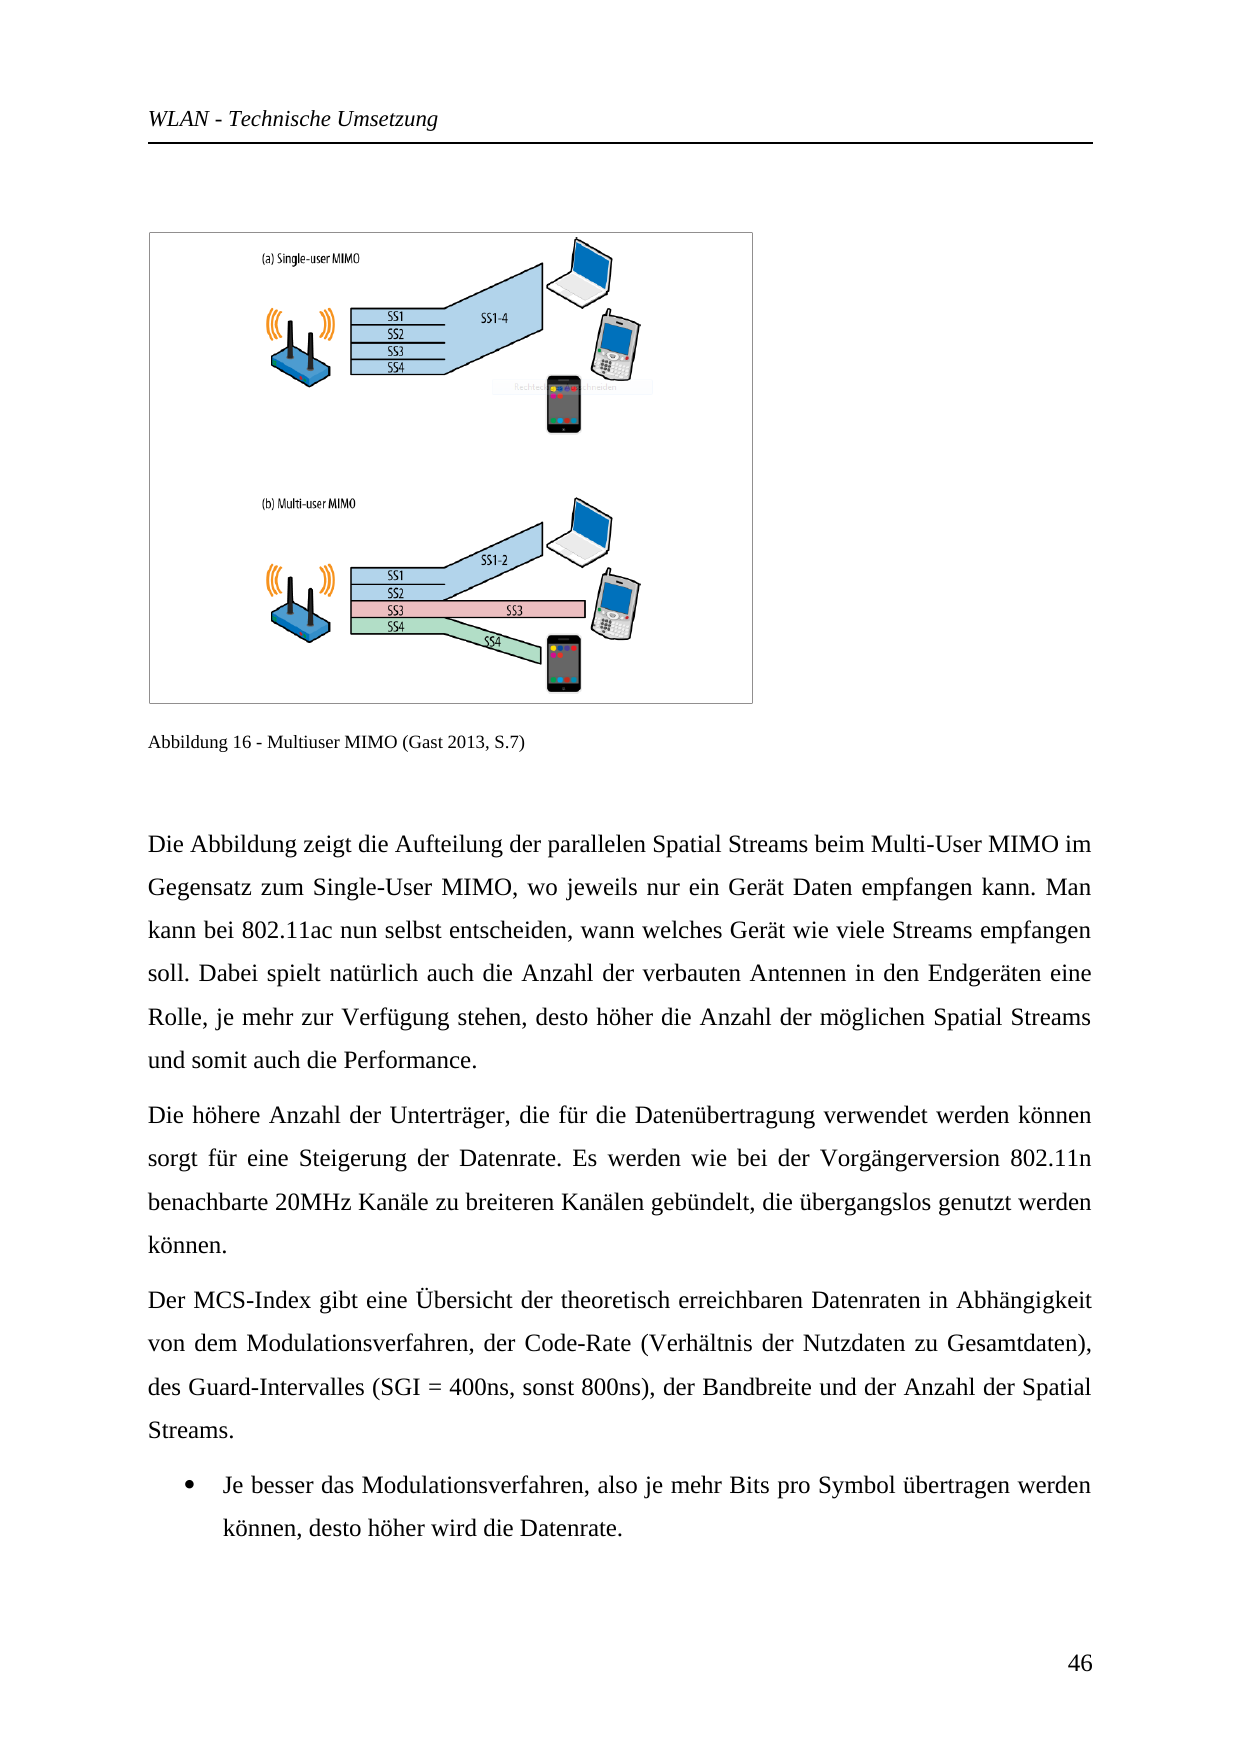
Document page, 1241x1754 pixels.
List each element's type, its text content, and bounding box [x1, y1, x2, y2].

list Je besser das Modulationsverfahren, also je mehr Bits pro Symbol übertragen werden können, desto höher wird die Datenrate. [185, 1470, 1093, 1542]
text Die höhere Anzahl der Unterträger, die für die Datenübertragung verwendet werden können sorgt für eine Steigerung der Datenrate. Es werden wie bei der Vorgängerversion 802.11n benachbarte 20MHz Kanäle zu breiteren Kanälen gebündelt, die übergangslos genutzt werden können. [148, 1100, 1093, 1258]
text Abbildung 16 - Multiuser MIMO (Gast 2013, S.7) [148, 731, 1093, 753]
picture [147, 230, 755, 706]
text Der MCS-Index gibt eine Übersicht der theoretisch erreichbaren Datenraten in Abhängigkeit von dem Modulationsverfahren, der Code-Rate (Verhältnis der Nutzdaten zu Gesamtdaten), des Guard-Intervalles (SGI = 400ns, sonst 800ns), der Bandbreite und der Anzahl der Spatial Streams. [148, 1285, 1093, 1443]
text Die Abbildung zeigt die Aufteilung der parallelen Spatial Streams beim Multi-User MIMO im Gegensatz zum Single-User MIMO, wo jeweils nur ein Gerät Daten empfangen kann. Man kann bei 802.11ac nun selbst entscheiden, wann welches Gerät wie viele Streams empfangen soll. Dabei spielt natürlich auch die Anzahl der verbauten Antennen in den Endgeräten eine Rolle, je mehr zur Verfügung stehen, desto höher die Anzahl der möglichen Spatial Streams und somit auch die Performance. [148, 829, 1093, 1073]
